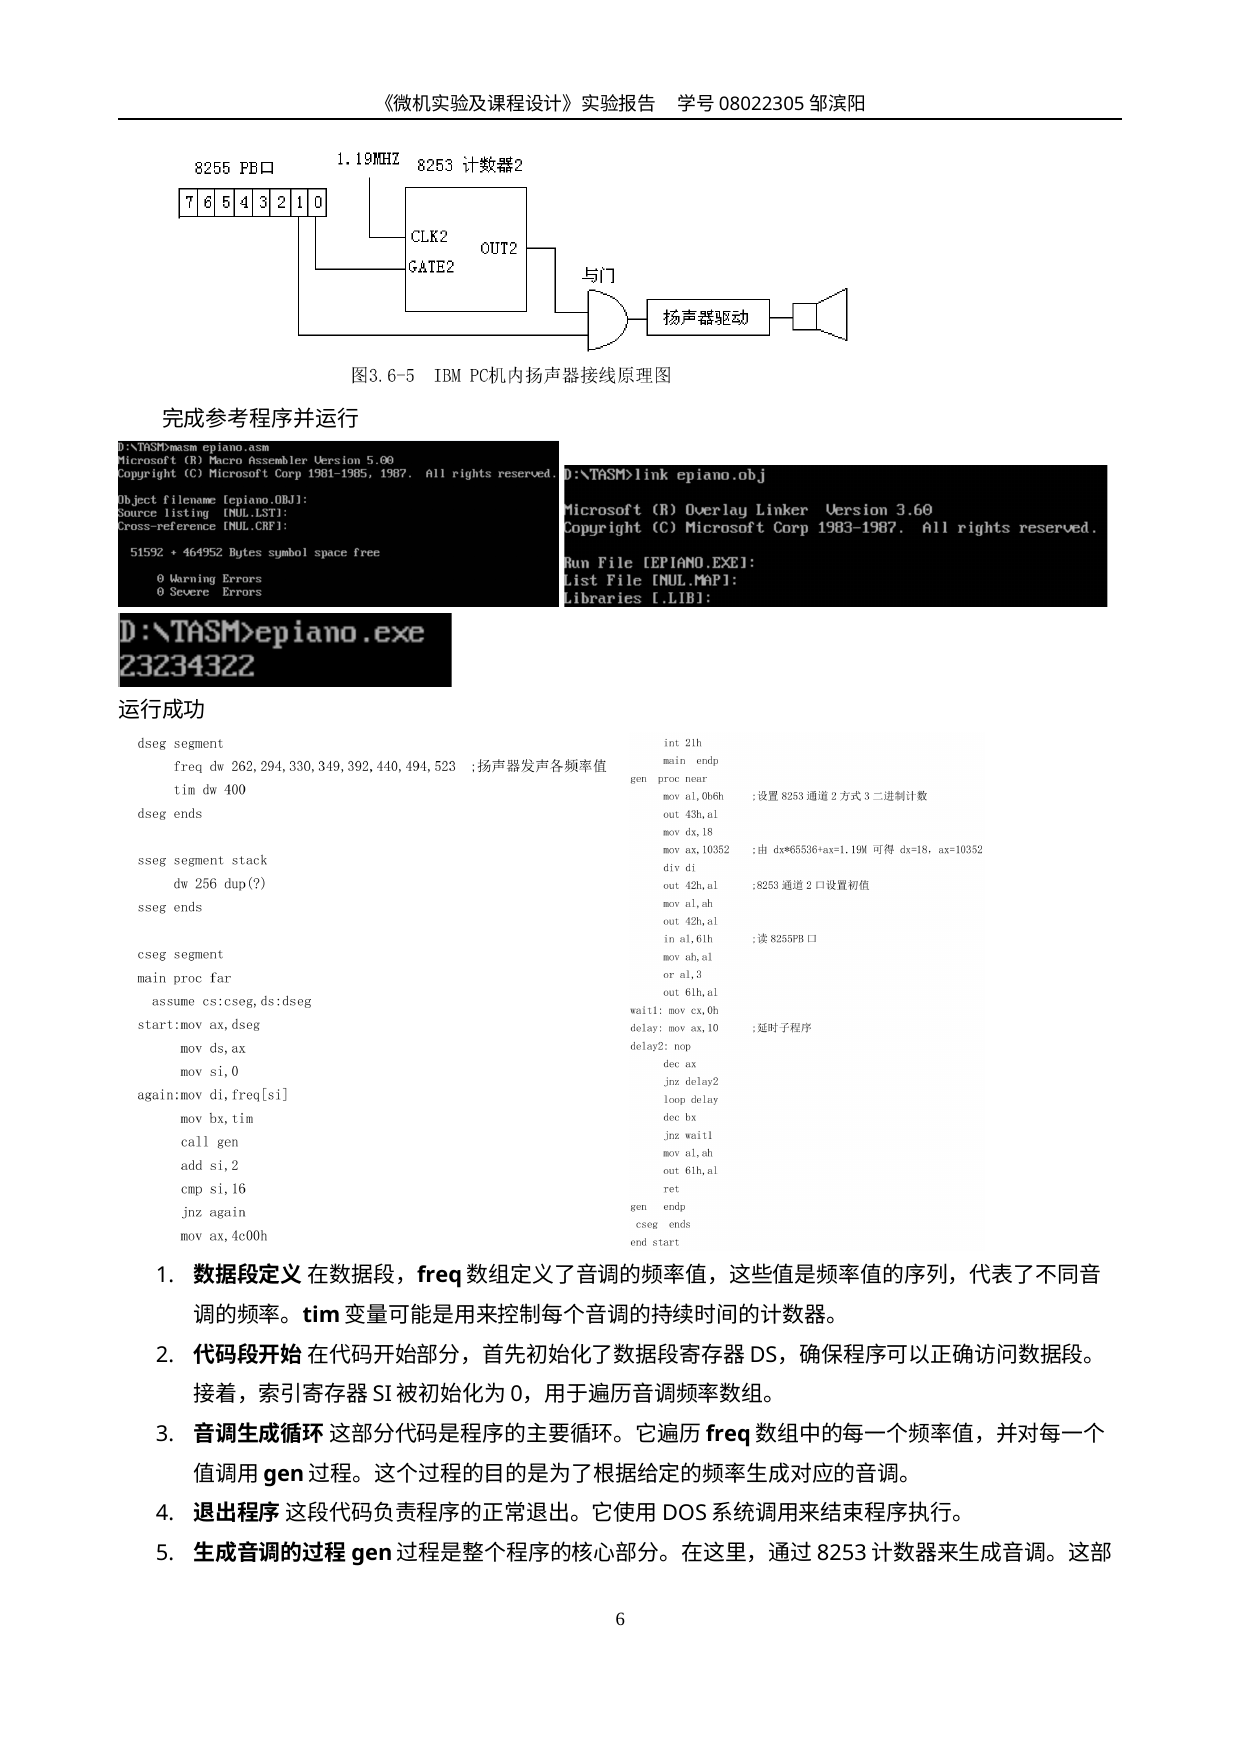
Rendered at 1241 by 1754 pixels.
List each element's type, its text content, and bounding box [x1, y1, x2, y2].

picture [118, 732, 624, 1251]
picture [629, 732, 985, 1251]
list 音调生成循环 这部分代码是程序的主要循环。它遍历freq数组中的每一个频率值，并对每一个值调用gen过程。这个过程的目的是为了根据给定的频率生成对应的音调。 [156, 1416, 1122, 1487]
text 运行成功 [118, 692, 1122, 724]
list 代码段开始 在代码开始部分，首先初始化了数据段寄存器DS，确保程序可以正确访问数据段。接着，索引寄存器SI被初始化为0，用于遍历音调频率数组。 [156, 1337, 1122, 1408]
list 退出程序 这段代码负责程序的正常退出。它使用DOS系统调用来结束程序执行。 [156, 1495, 1122, 1527]
text 完成参考程序并运行 [118, 401, 1122, 433]
picture [118, 440, 559, 607]
picture [161, 150, 859, 394]
picture [118, 613, 452, 687]
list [156, 1535, 1122, 1567]
picture [564, 465, 1108, 607]
list 数据段定义 在数据段，freq数组定义了音调的频率值，这些值是频率值的序列，代表了不同音调的频率。tim变量可能是用来控制每个音调的持续时间的计数器。 [156, 1257, 1122, 1329]
